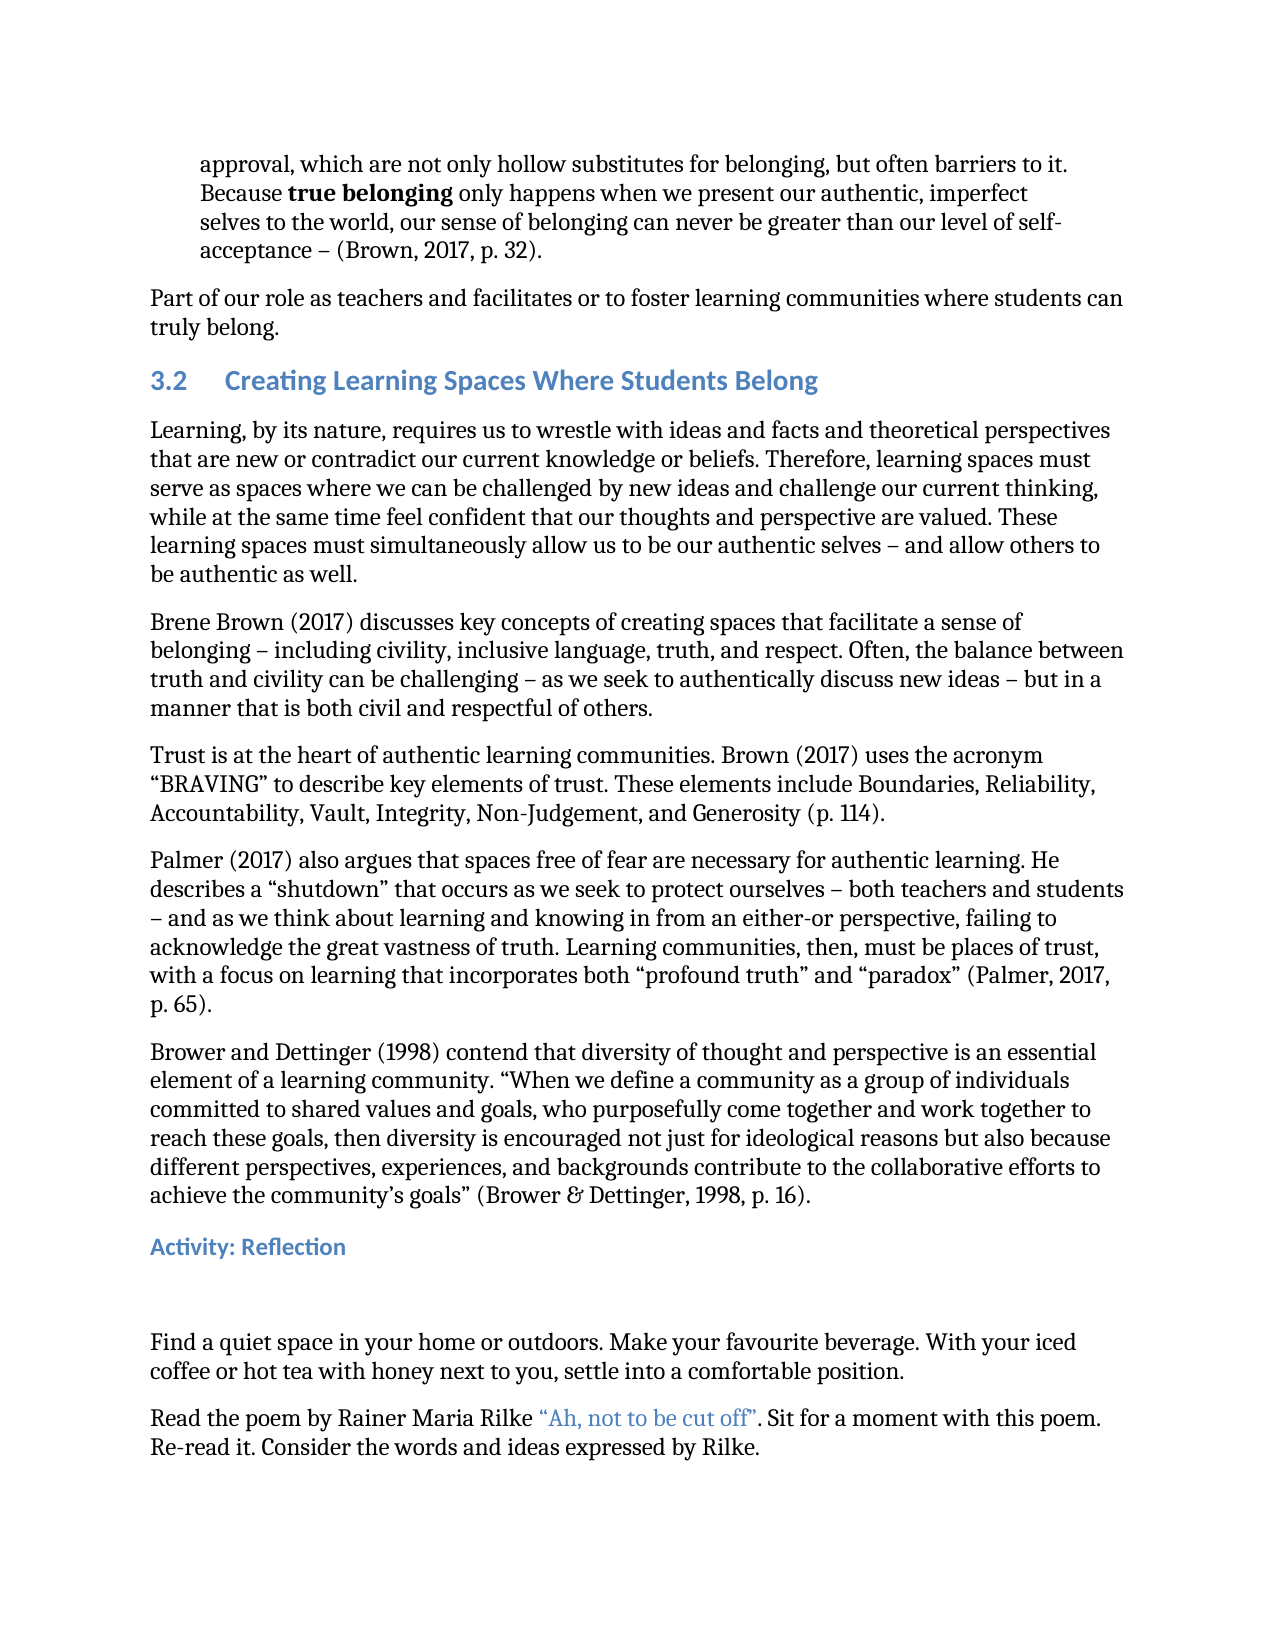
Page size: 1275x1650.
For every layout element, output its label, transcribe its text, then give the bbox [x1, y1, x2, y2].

text Part of our role as teachers and facilitates or to foster learning communities where students can truly belong. [150, 284, 1125, 341]
text Brene Brown (2017) discusses key concepts of creating spaces that facilitate a sense of belonging – including civility, inclusive language, truth, and respect. Often, the balance between truth and civility can be challenging – as we seek to authentically discuss new ideas – but in a manner that is both civil and respectful of others. [150, 608, 1125, 723]
text Trust is at the heart of authentic learning communities. Brown (2017) uses the acronym “BRAVING” to describe key elements of trust. These elements include Boundaries, Reliability, Accountability, Vault, Integrity, Non-Judgement, and Generosity (p. 114). [150, 741, 1125, 828]
subtitle 3.2 Creating Learning Spaces Where Students Belong [150, 362, 1125, 398]
text Find a quiet space in your home or outdoors. Make your favourite beverage. With your iced coffee or hot tea with honey next to you, settle into a comfortable position. [150, 1328, 1125, 1385]
subtitle Activity: Reflection [150, 1231, 1125, 1262]
text Palmer (2017) also argues that spaces free of fear are necessary for authentic learning. He describes a “shutdown” that occurs as we seek to protect ourselves – both teachers and students – and as we think about learning and knowing in from an either-or perspective, failing to acknowledge the great vastness of truth. Learning communities, then, must be places of trust, with a focus on learning that incorporates both “profound truth” and “paradox” (Palmer, 2017, p. 65). [150, 846, 1125, 1019]
text Learning, by its nature, requires us to wrestle with ideas and facts and theoretical perspectives that are new or contradict our current knowledge or beliefs. Therefore, learning spaces must serve as spaces where we can be challenged by new ideas and challenge our current thinking, while at the same time feel confident that our thoughts and perspective are valued. These learning spaces must simultaneously allow us to be our authentic selves – and allow others to be authentic as well. [150, 416, 1125, 589]
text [200, 150, 1075, 265]
text Brower and Dettinger (1998) contend that diversity of thought and perspective is an essential element of a learning community. “When we define a community as a group of individuals committed to shared values and goals, who purposefully come together and work together to reach these goals, then diversity is encouraged not just for ideological reasons but also because different perspectives, experiences, and backgrounds contribute to the collaborative efforts to achieve the community’s goals” (Brower & Dettinger, 1998, p. 16). [150, 1038, 1125, 1210]
text Read the poem by Rainer Maria Rilke “Ah, not to be cut off”. Sit for a moment with this poem. Re-read it. Consider the words and ideas expressed by Rilke. [150, 1404, 1125, 1462]
